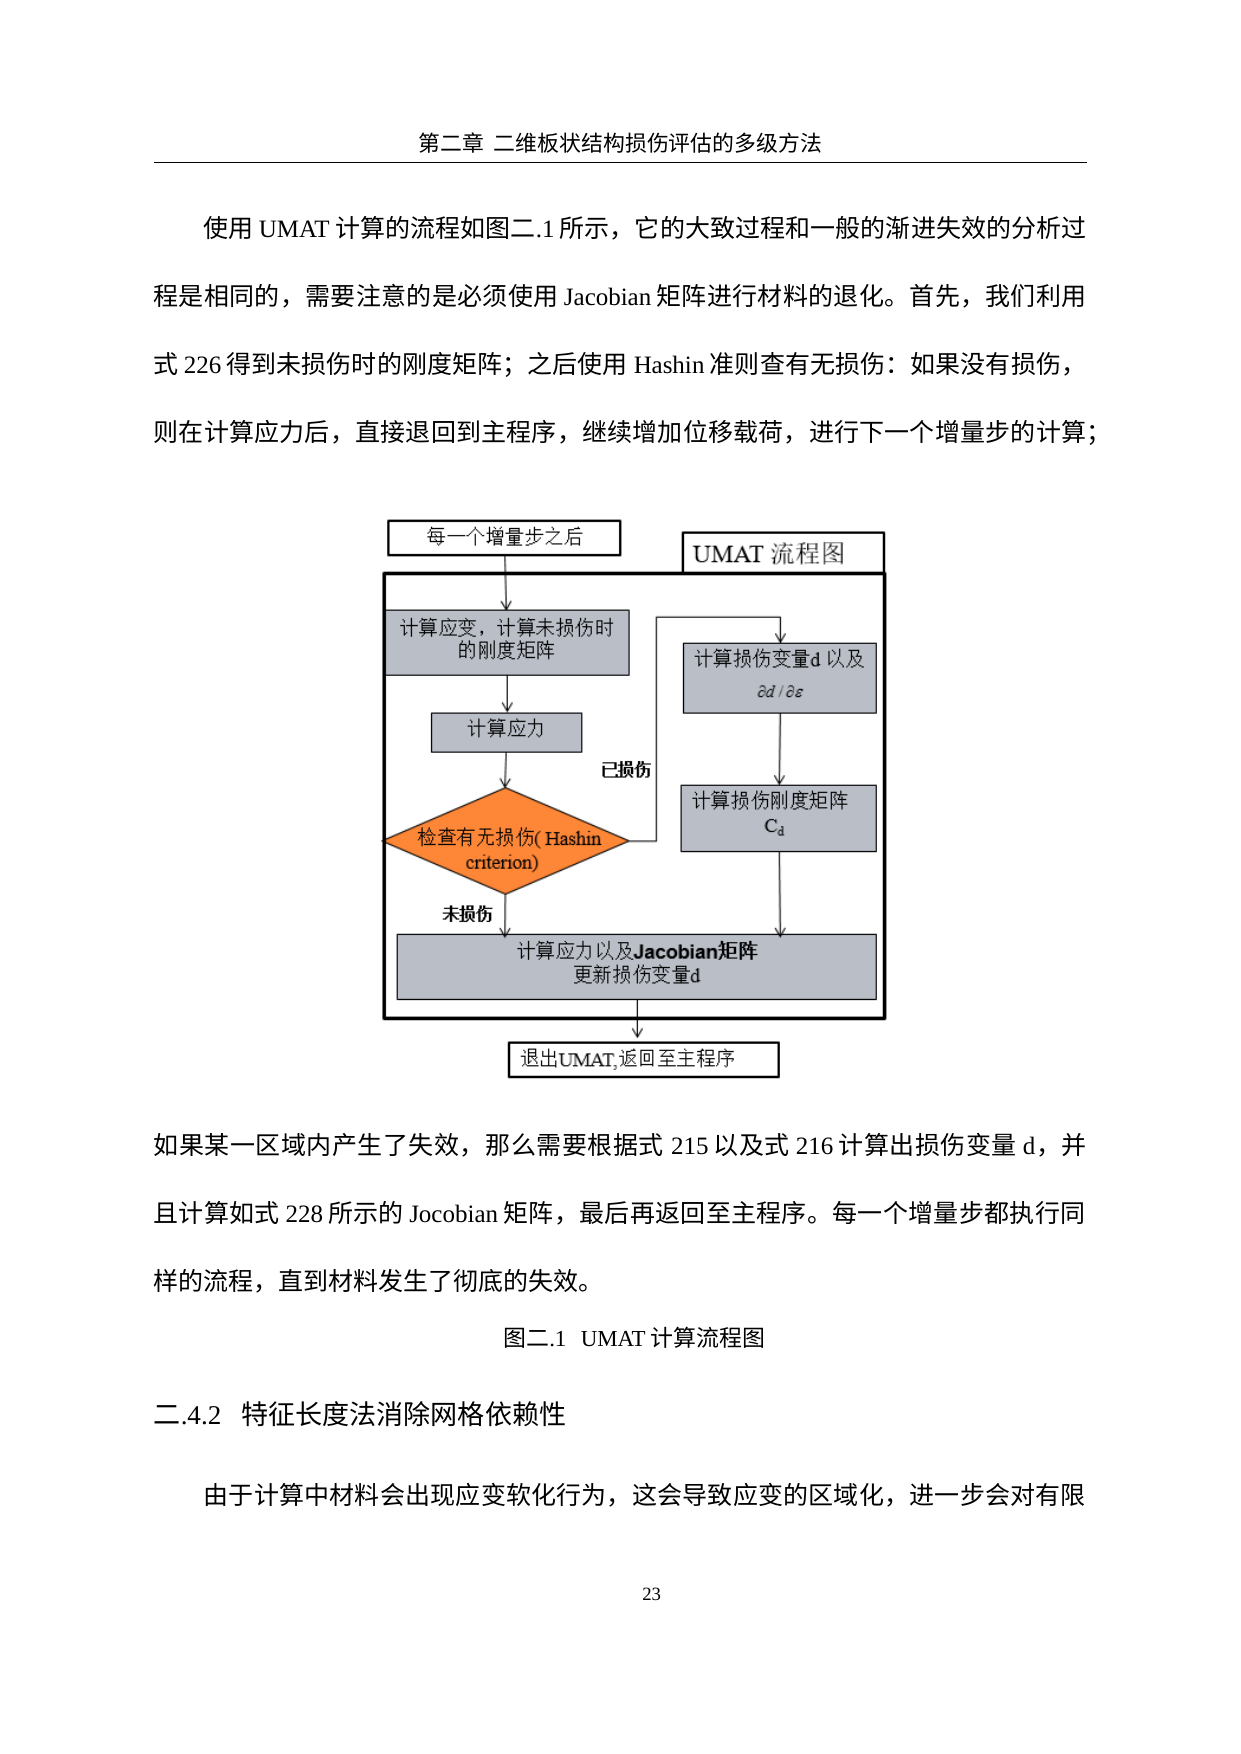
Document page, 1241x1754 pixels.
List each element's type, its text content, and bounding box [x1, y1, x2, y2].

picture [379, 515, 890, 1083]
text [153, 1459, 1087, 1527]
subtitle 特征长度法消除网格依赖性 [153, 1379, 1087, 1447]
subtitle UMAT计算流程图 [213, 1320, 1087, 1354]
